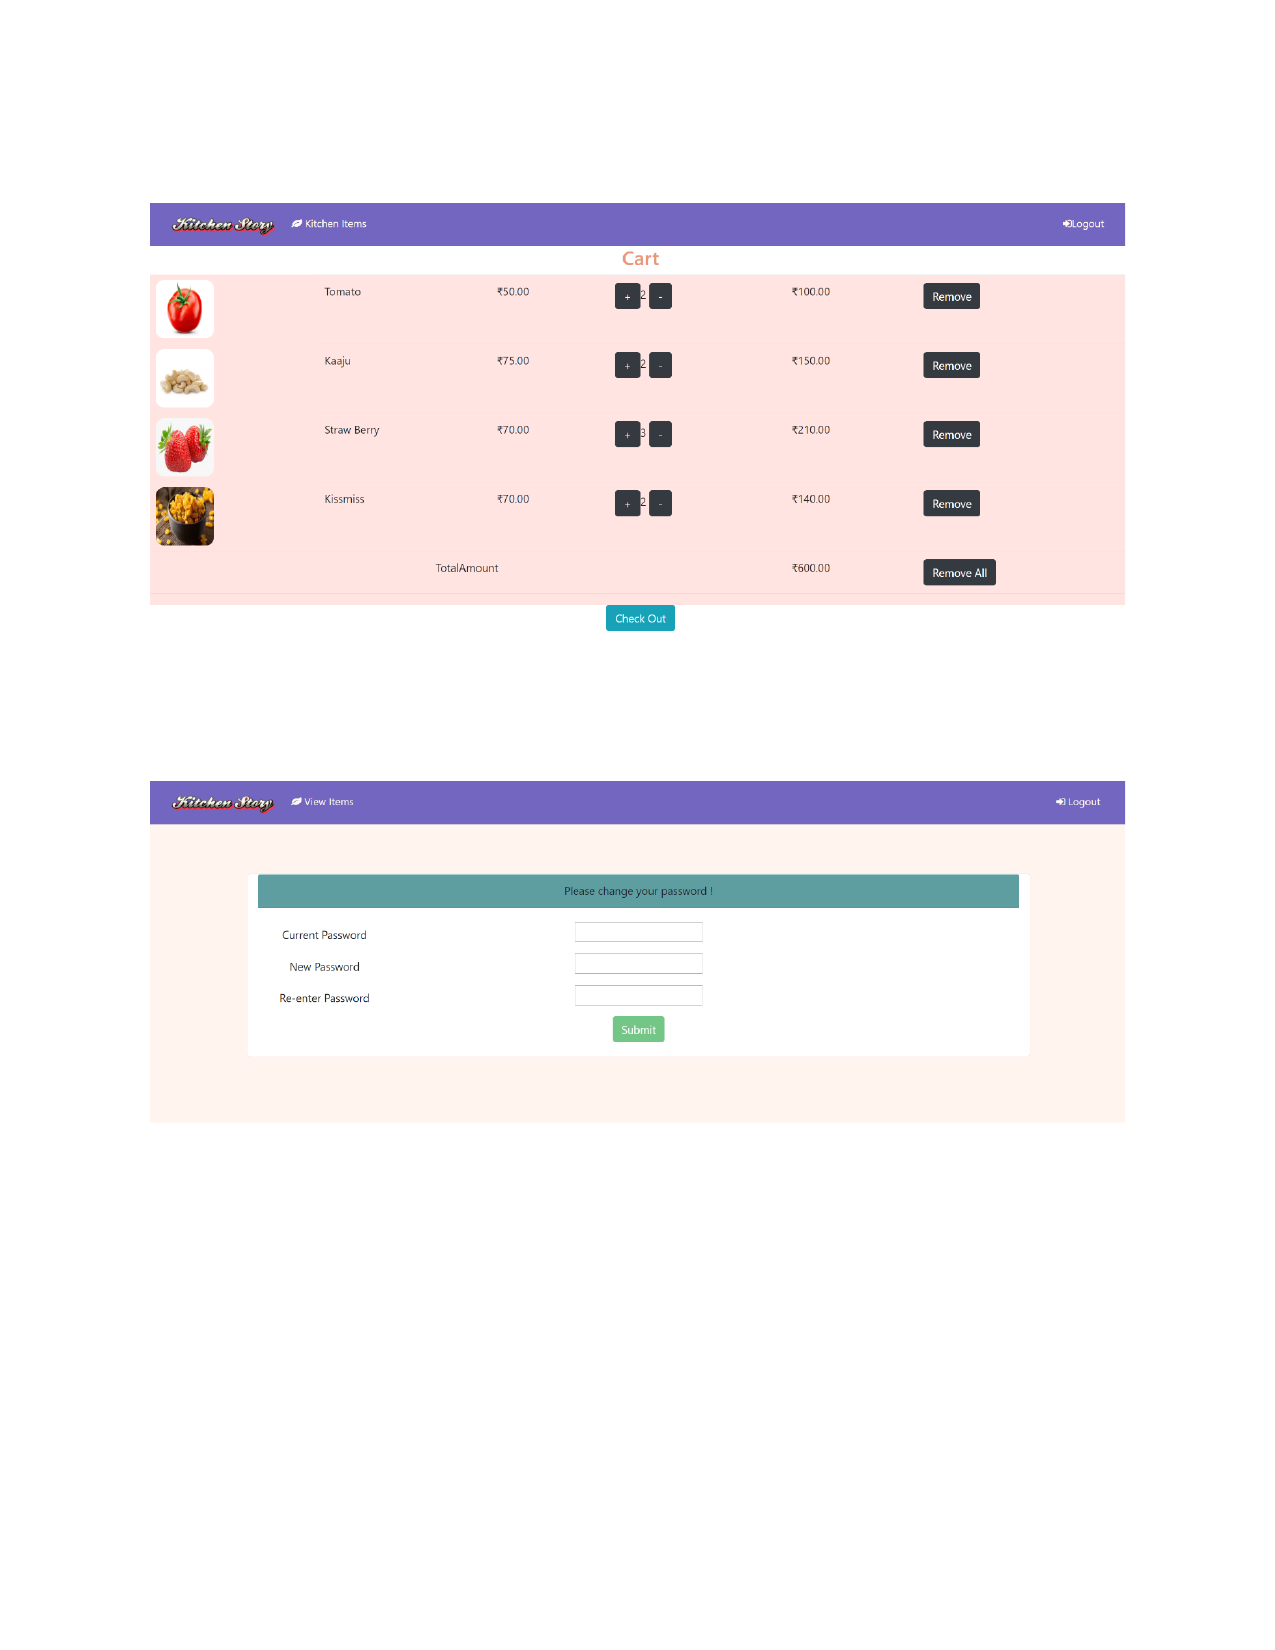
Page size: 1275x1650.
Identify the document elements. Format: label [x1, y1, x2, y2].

picture [150, 203, 1125, 651]
picture [150, 781, 1125, 1133]
